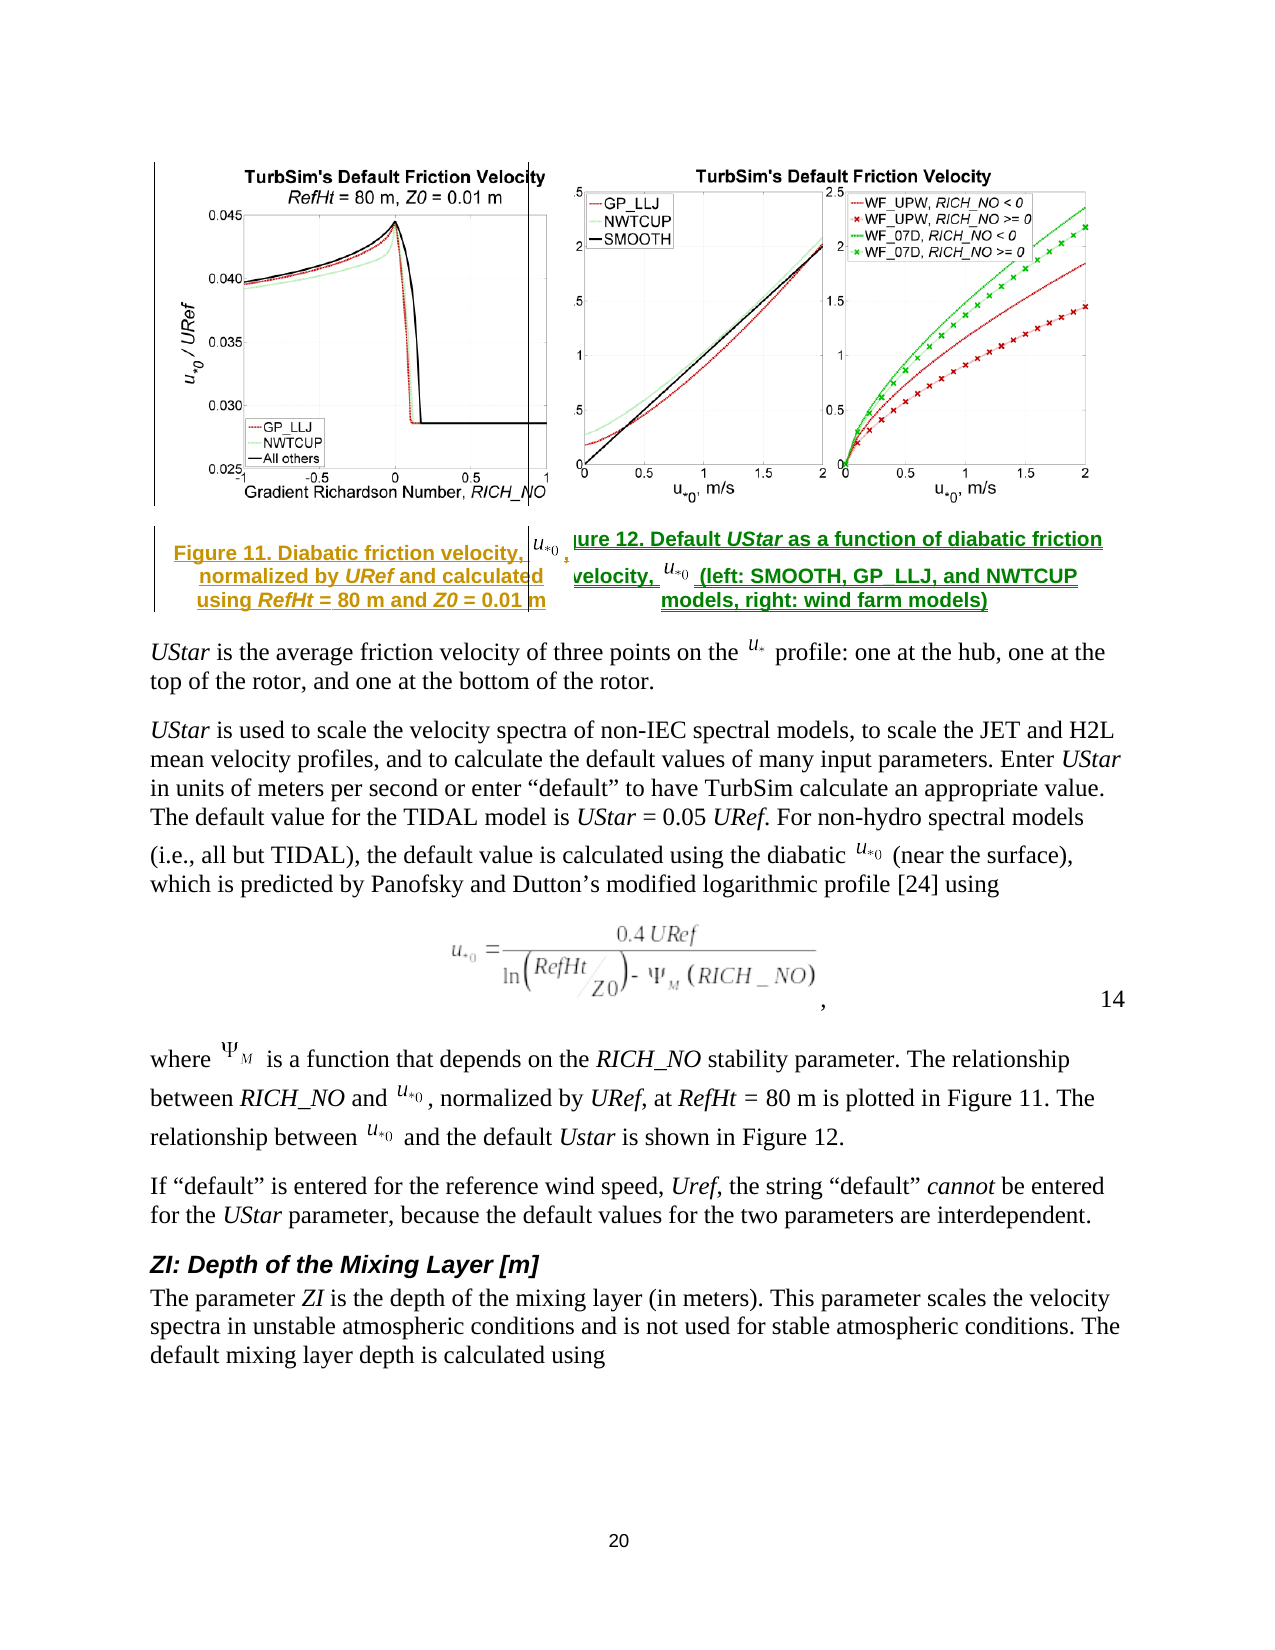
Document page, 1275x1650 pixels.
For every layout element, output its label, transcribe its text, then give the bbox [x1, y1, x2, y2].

text The parameter ZI is the depth of the mixing layer (in meters). This parameter scales the velocity spectra in unstable atmospheric conditions and is not used for stable atmospheric conditions. The default mixing layer depth is calculated using [150, 1283, 1125, 1369]
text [150, 162, 1125, 694]
text where is a function that depends on the RICH_NO stability parameter. The relationship between RICH_NO and , normalized by URef, at RefHt = 80 m is plotted in Figure 11. The relationship between and the default Ustar is shown in Figure 12. [150, 1034, 1125, 1151]
text If “default” is entered for the reference wind speed, Uref, the string “default” cannot be entered for the UStar parameter, because the default values for the two parameters are interdependent. [150, 1171, 1125, 1229]
text , (14) [150, 919, 1125, 1013]
text ZI: Depth of the Mixing Layer [m] [150, 1250, 1125, 1278]
